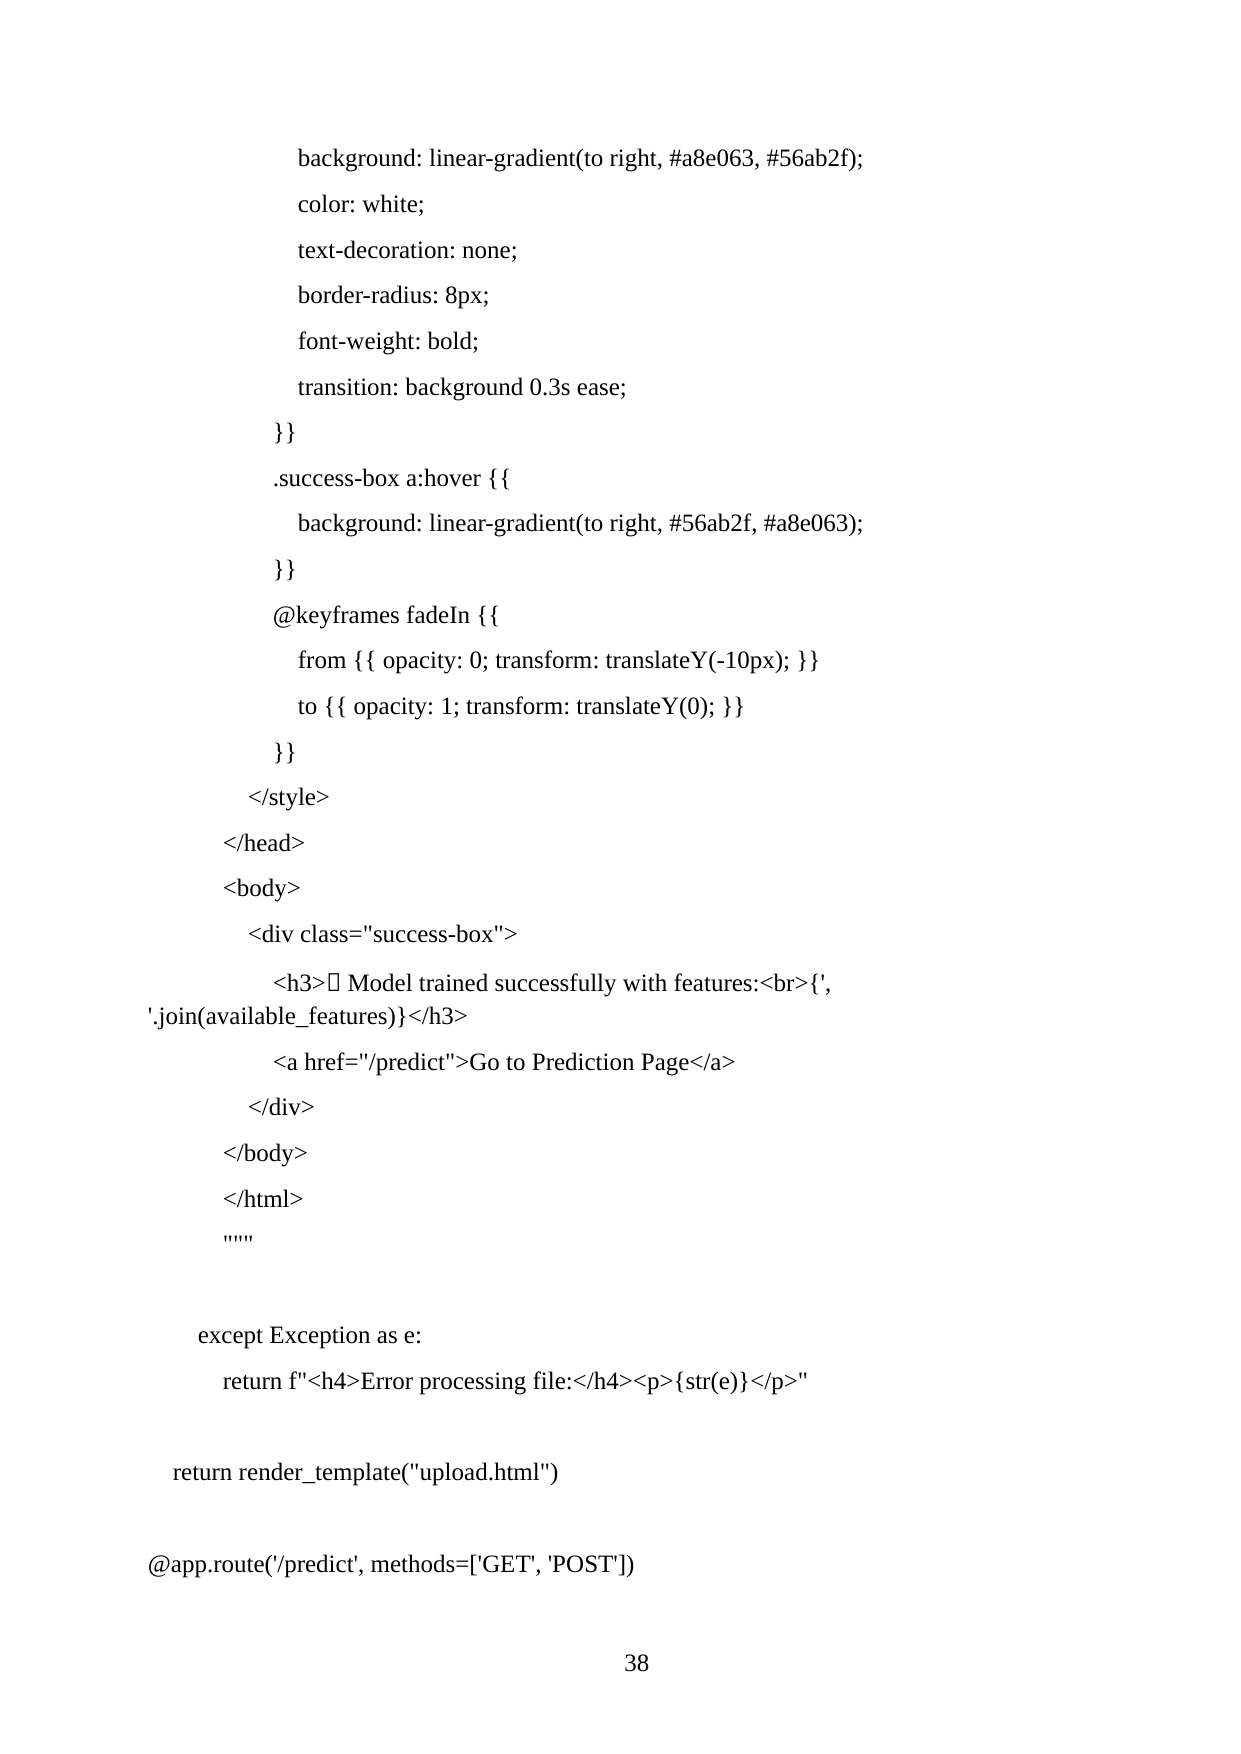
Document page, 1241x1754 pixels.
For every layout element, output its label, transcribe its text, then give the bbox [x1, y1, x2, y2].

text except Exception as e: [148, 1321, 1034, 1349]
text from {{ opacity: 0; transform: translateY(-10px); }} [148, 645, 1034, 674]
text return render_template("upload.html") [148, 1457, 1034, 1486]
text return f"<h4>Error processing file:</h4><p>{str(e)}</p>" [148, 1366, 1034, 1395]
text </div> [148, 1092, 1034, 1121]
text <h3>✅ Model trained successfully with features:<br>{', '.join(available_features)}</h3> [148, 965, 1034, 1030]
text @app.route('/predict', methods=['GET', 'POST']) [148, 1549, 1034, 1577]
text </body> [148, 1138, 1034, 1167]
text </style> [148, 782, 1034, 811]
text <a href="/predict">Go to Prediction Page</a> [148, 1047, 1034, 1076]
text color: white; [148, 189, 1034, 218]
text transition: background 0.3s ease; [148, 372, 1034, 400]
text background: linear-gradient(to right, #a8e063, #56ab2f); [148, 143, 1034, 172]
text <body> [148, 873, 1034, 902]
text .success-box a:hover {{ [148, 463, 1034, 492]
text </html> [148, 1184, 1034, 1212]
text }} [148, 554, 1034, 583]
text <div class="success-box"> [148, 919, 1034, 948]
text background: linear-gradient(to right, #56ab2f, #a8e063); [148, 508, 1034, 537]
text }} [148, 417, 1034, 446]
text border-radius: 8px; [148, 280, 1034, 309]
text text-decoration: none; [148, 235, 1034, 263]
text to {{ opacity: 1; transform: translateY(0); }} [148, 691, 1034, 720]
text }} [148, 737, 1034, 765]
text @keyframes fadeIn {{ [148, 600, 1034, 628]
text font-weight: bold; [148, 326, 1034, 355]
text </head> [148, 828, 1034, 857]
text """ [148, 1229, 1034, 1258]
